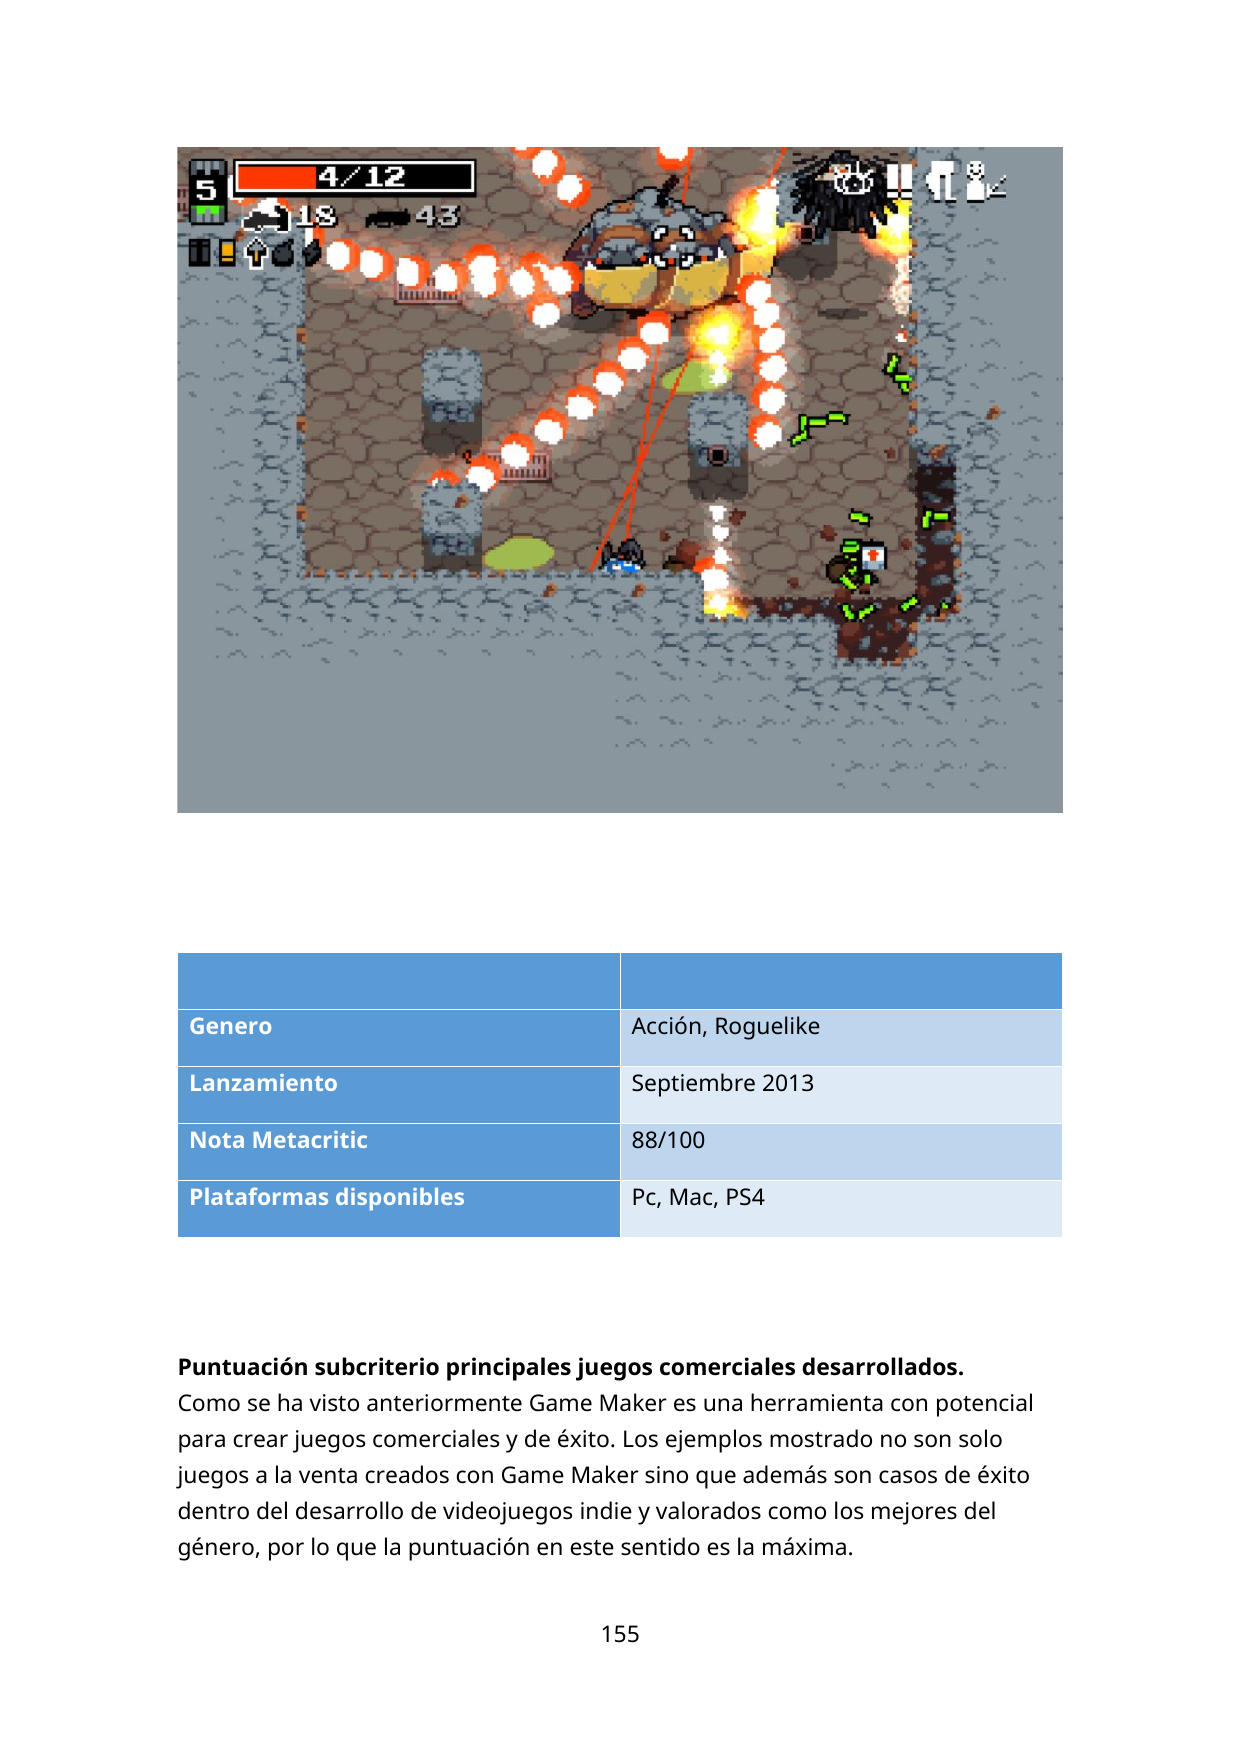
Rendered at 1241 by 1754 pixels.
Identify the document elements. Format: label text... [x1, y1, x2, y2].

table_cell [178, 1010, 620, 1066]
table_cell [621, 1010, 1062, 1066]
text Como se ha visto anteriormente Game Maker es una herramienta con potencial para crear juegos comerciales y de éxito. Los ejemplos mostrado no son solo juegos a la venta creados con Game Maker sino que además son casos de éxito dentro del desarrollo de videojuegos indie y valorados como los mejores del género, por lo que la puntuación en este sentido es la máxima. [177, 1387, 1063, 1562]
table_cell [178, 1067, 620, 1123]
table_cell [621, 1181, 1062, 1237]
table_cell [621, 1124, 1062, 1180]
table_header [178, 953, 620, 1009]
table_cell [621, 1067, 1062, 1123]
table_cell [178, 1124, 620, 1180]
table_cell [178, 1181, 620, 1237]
picture [177, 147, 1063, 813]
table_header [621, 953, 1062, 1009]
subtitle Puntuación subcriterio principales juegos comerciales desarrollados. [177, 1351, 1063, 1382]
